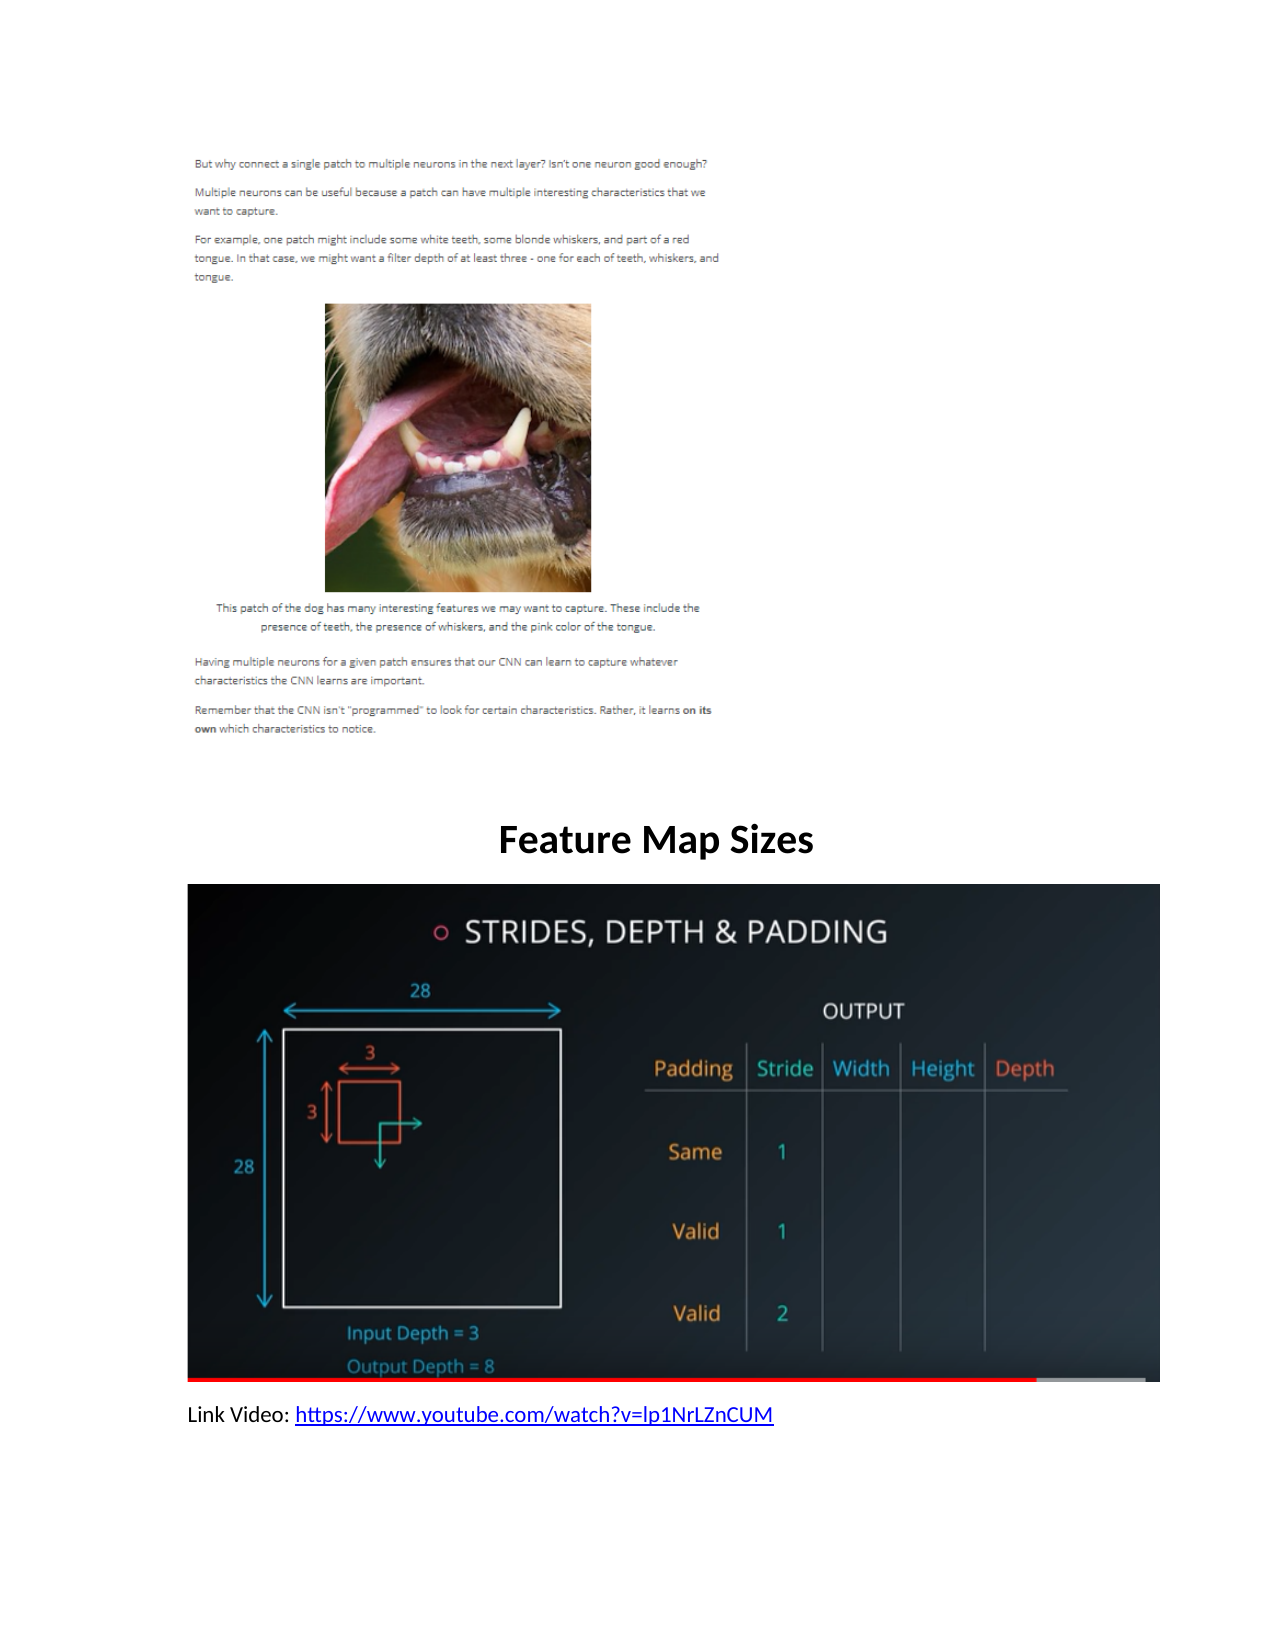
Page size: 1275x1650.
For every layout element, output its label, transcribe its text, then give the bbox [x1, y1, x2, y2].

picture [187, 884, 1160, 1382]
text Feature Map Sizes [187, 813, 1125, 864]
picture [187, 150, 726, 748]
text Link Video: https://www.youtube.com/watch?v=lp1NrLZnCUM [187, 1400, 1125, 1428]
